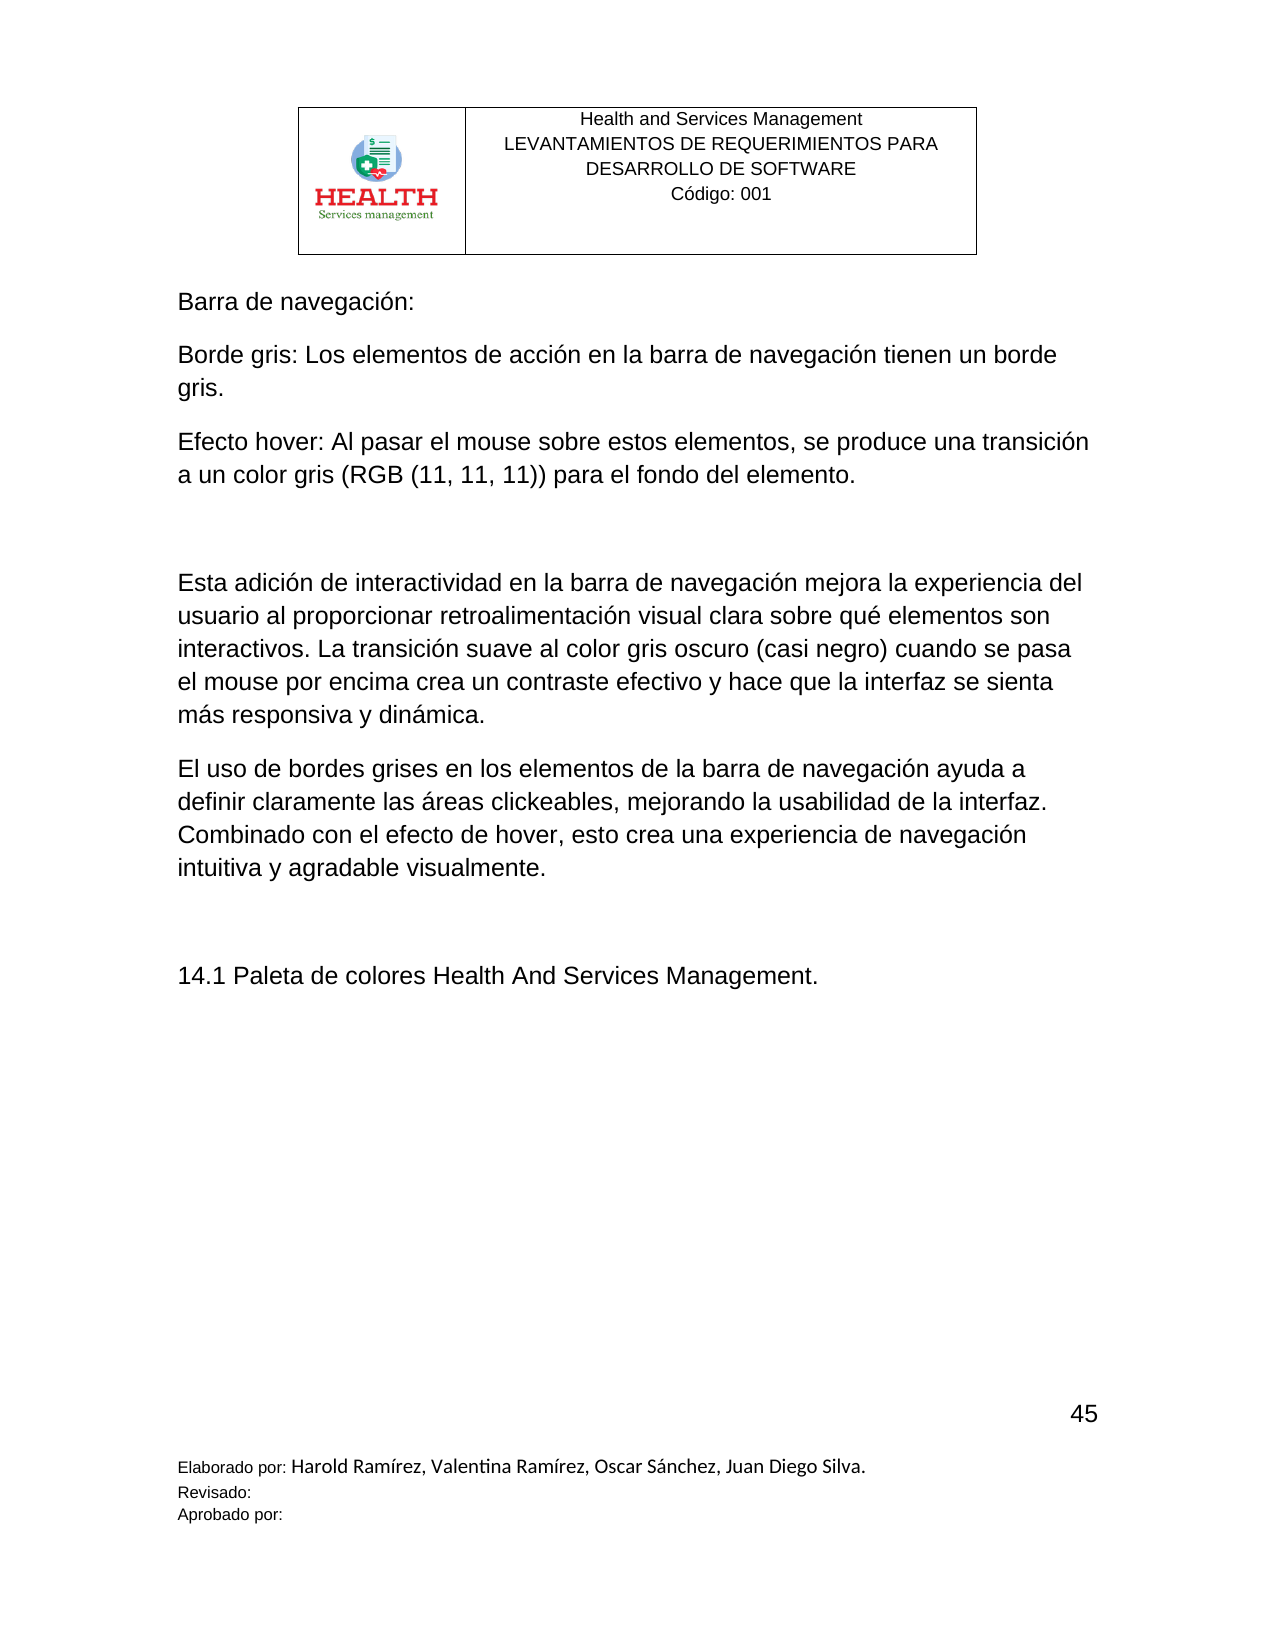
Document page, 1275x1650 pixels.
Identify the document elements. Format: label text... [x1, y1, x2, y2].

text Borde gris: Los elementos de acción en la barra de navegación tienen un borde gris. [177, 340, 1098, 402]
picture [308, 117, 450, 243]
text 14.1 Paleta de colores Health And Services Management. [177, 961, 1098, 989]
text Esta adición de interactividad en la barra de navegación mejora la experiencia del usuario al proporcionar retroalimentación visual clara sobre qué elementos son interactivos. La transición suave al color gris oscuro (casi negro) cuando se pasa el mouse por encima crea un contraste efectivo y hace que la interfaz se sienta más responsiva y dinámica. [177, 568, 1098, 729]
text Efecto hover: Al pasar el mouse sobre estos elementos, se produce una transición a un color gris (RGB (11, 11, 11)) para el fondo del elemento. [177, 427, 1098, 489]
text El uso de bordes grises en los elementos de la barra de navegación ayuda a definir claramente las áreas clickeables, mejorando la usabilidad de la interfaz. Combinado con el efecto de hover, esto crea una experiencia de navegación intuitiva y agradable visualmente. [177, 754, 1098, 882]
text Barra de navegación: [177, 286, 1098, 315]
